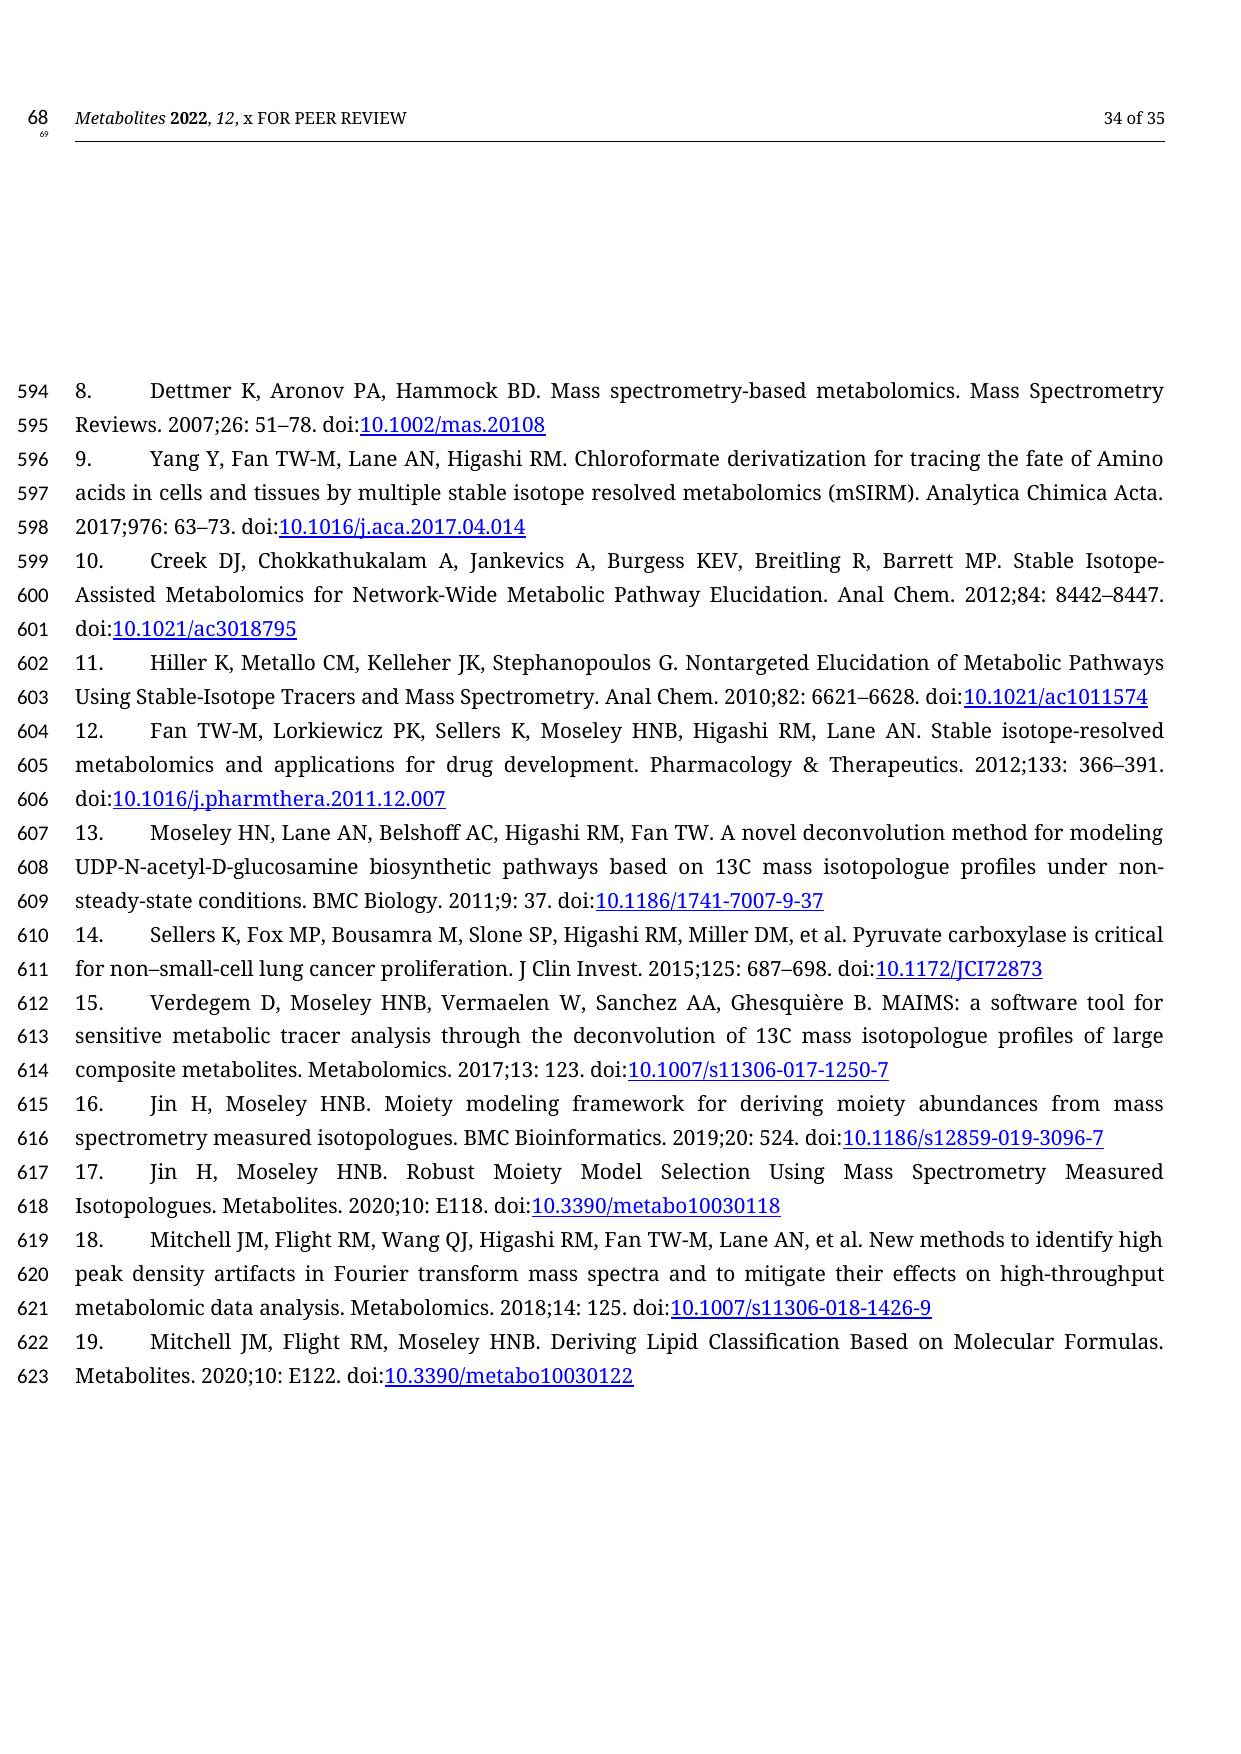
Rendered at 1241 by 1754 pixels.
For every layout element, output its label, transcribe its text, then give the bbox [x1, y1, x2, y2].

text 18. Mitchell JM, Flight RM, Wang QJ, Higashi RM, Fan TW-M, Lane AN, et al. New methods to identify high peak density artifacts in Fourier transform mass spectra and to mitigate their effects on high-throughput metabolomic data analysis. Metabolomics. 2018;14: 125. doi:10.1007/s11306-018-1426-9 [75, 1223, 1165, 1324]
text 14. Sellers K, Fox MP, Bousamra M, Slone SP, Higashi RM, Miller DM, et al. Pyruvate carboxylase is critical for non–small-cell lung cancer proliferation. J Clin Invest. 2015;125: 687–698. doi:10.1172/JCI72873 [75, 917, 1165, 985]
text 17. Jin H, Moseley HNB. Robust Moiety Model Selection Using Mass Spectrometry Measured Isotopologues. Metabolites. 2020;10: E118. doi:10.3390/metabo10030118 [75, 1155, 1165, 1223]
text 8. Dettmer K, Aronov PA, Hammock BD. Mass spectrometry-based metabolomics. Mass Spectrometry Reviews. 2007;26: 51–78. doi:10.1002/mas.20108 [75, 374, 1165, 442]
text 10. Creek DJ, Chokkathukalam A, Jankevics A, Burgess KEV, Breitling R, Barrett MP. Stable Isotope-Assisted Metabolomics for Network-Wide Metabolic Pathway Elucidation. Anal Chem. 2012;84: 8442–8447. doi:10.1021/ac3018795 [75, 543, 1165, 645]
text 12. Fan TW-M, Lorkiewicz PK, Sellers K, Moseley HNB, Higashi RM, Lane AN. Stable isotope-resolved metabolomics and applications for drug development. Pharmacology & Therapeutics. 2012;133: 366–391. doi:10.1016/j.pharmthera.2011.12.007 [75, 713, 1165, 815]
text 19. Mitchell JM, Flight RM, Moseley HNB. Deriving Lipid Classification Based on Molecular Formulas. Metabolites. 2020;10: E122. doi:10.3390/metabo10030122 [75, 1324, 1165, 1392]
text 13. Moseley HN, Lane AN, Belshoff AC, Higashi RM, Fan TW. A novel deconvolution method for modeling UDP-N-acetyl-D-glucosamine biosynthetic pathways based on 13C mass isotopologue profiles under non-steady-state conditions. BMC Biology. 2011;9: 37. doi:10.1186/1741-7007-9-37 [75, 815, 1165, 917]
text 11. Hiller K, Metallo CM, Kelleher JK, Stephanopoulos G. Nontargeted Elucidation of Metabolic Pathways Using Stable-Isotope Tracers and Mass Spectrometry. Anal Chem. 2010;82: 6621–6628. doi:10.1021/ac1011574 [75, 645, 1165, 713]
text 15. Verdegem D, Moseley HNB, Vermaelen W, Sanchez AA, Ghesquière B. MAIMS: a software tool for sensitive metabolic tracer analysis through the deconvolution of 13C mass isotopologue profiles of large composite metabolites. Metabolomics. 2017;13: 123. doi:10.1007/s11306-017-1250-7 [75, 985, 1165, 1087]
text 9. Yang Y, Fan TW-M, Lane AN, Higashi RM. Chloroformate derivatization for tracing the fate of Amino acids in cells and tissues by multiple stable isotope resolved metabolomics (mSIRM). Analytica Chimica Acta. 2017;976: 63–73. doi:10.1016/j.aca.2017.04.014 [75, 442, 1165, 543]
text 16. Jin H, Moseley HNB. Moiety modeling framework for deriving moiety abundances from mass spectrometry measured isotopologues. BMC Bioinformatics. 2019;20: 524. doi:10.1186/s12859-019-3096-7 [75, 1087, 1165, 1155]
